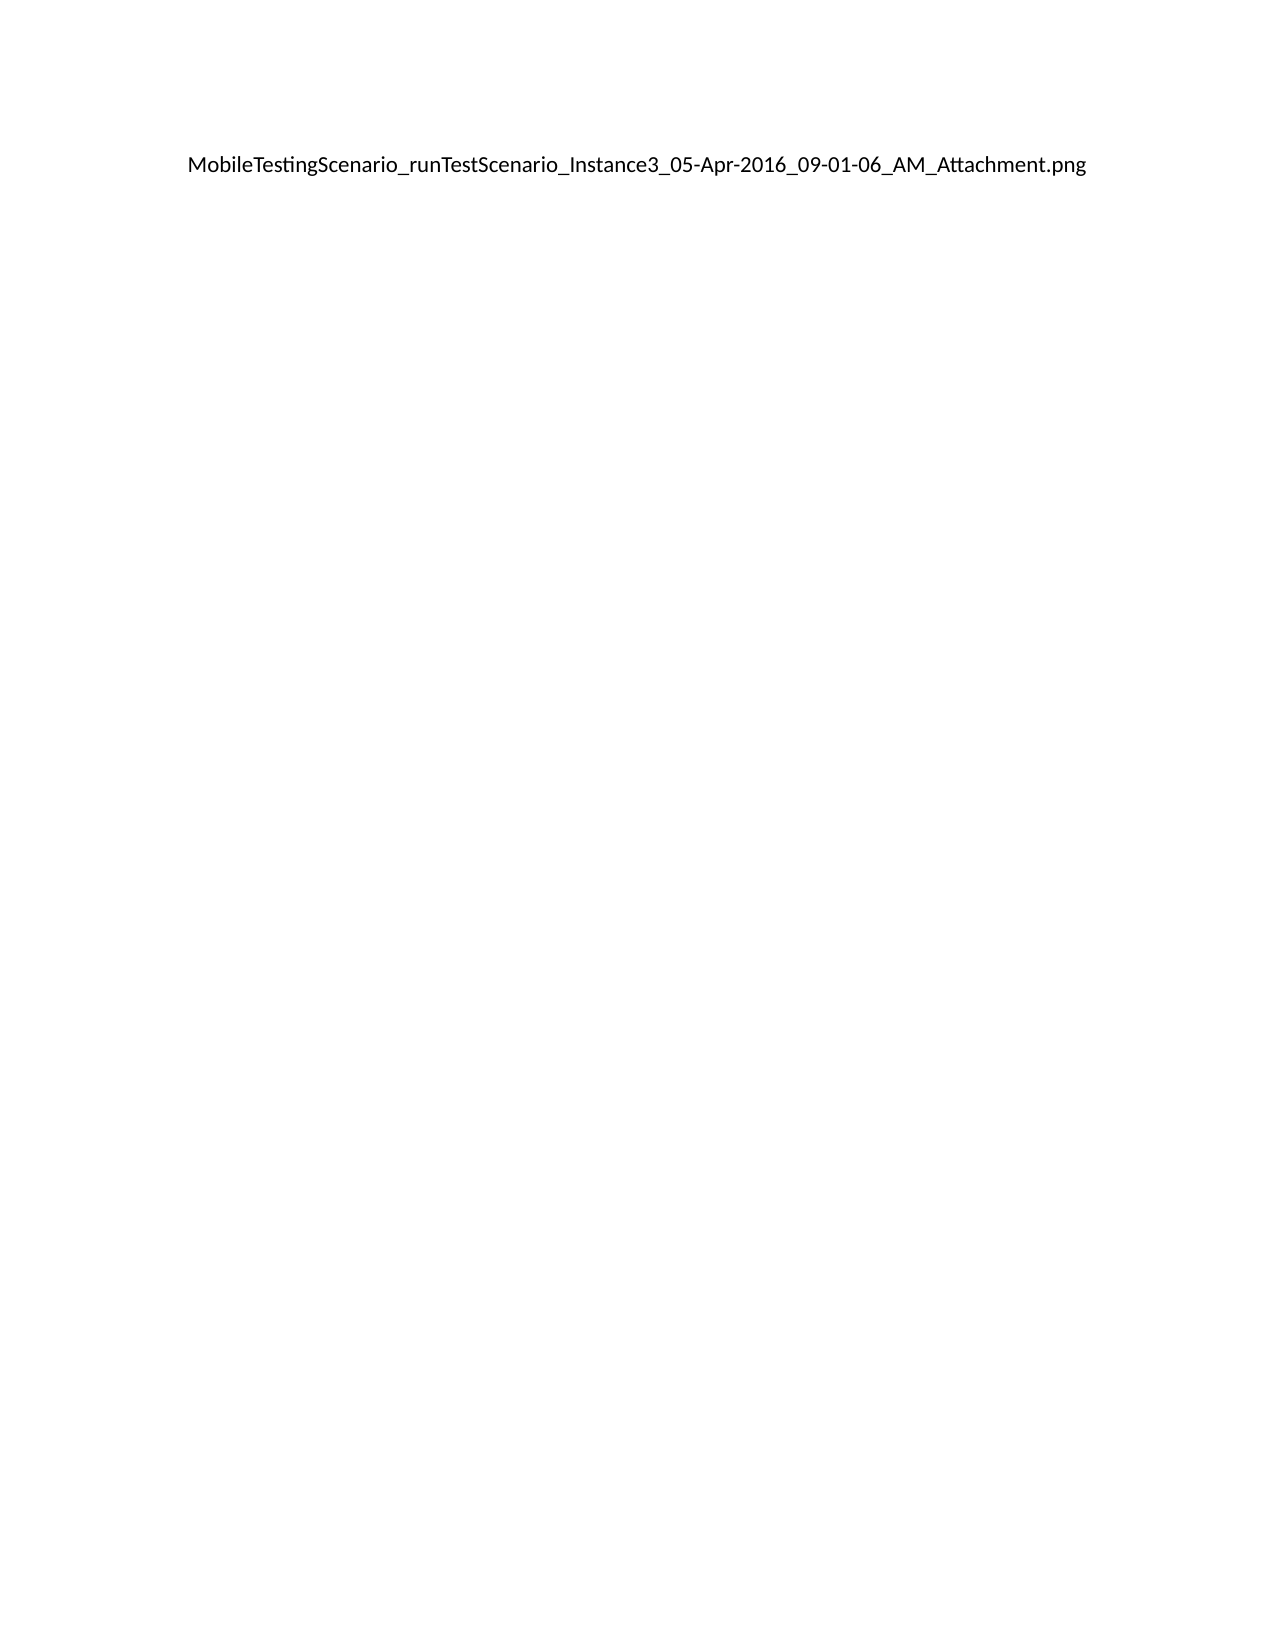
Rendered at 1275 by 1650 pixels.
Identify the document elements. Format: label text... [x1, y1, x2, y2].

text MobileTestingScenario_runTestScenario_Instance3_05-Apr-2016_09-01-06_AM_Attachment.png [150, 150, 1125, 218]
